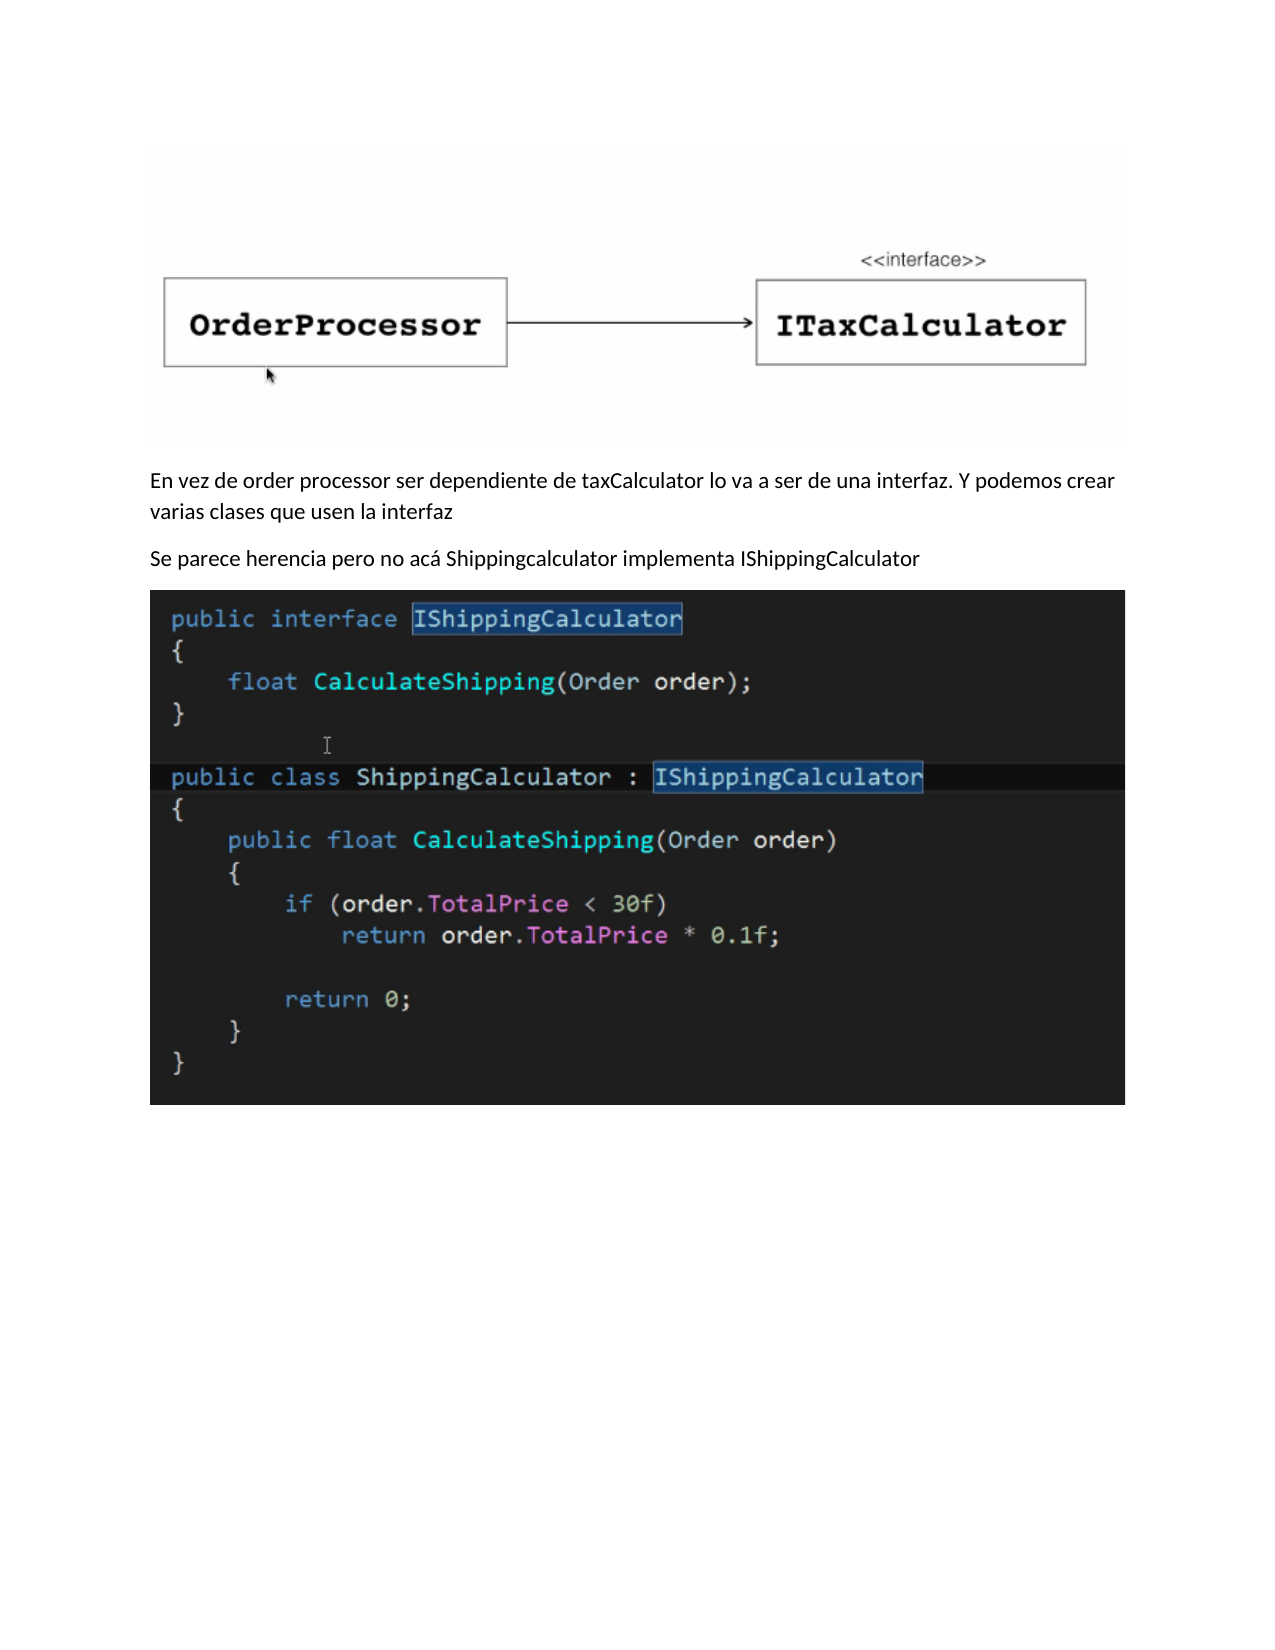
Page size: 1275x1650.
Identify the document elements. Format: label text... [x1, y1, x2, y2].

text Se parece herencia pero no acá Shippingcalculator implementa IShippingCalculator [150, 544, 1125, 572]
picture [150, 150, 1125, 448]
picture [150, 590, 1125, 1105]
text En vez de order processor ser dependiente de taxCalculator lo va a ser de una interfaz. Y podemos crear varias clases que usen la interfaz [150, 467, 1125, 525]
